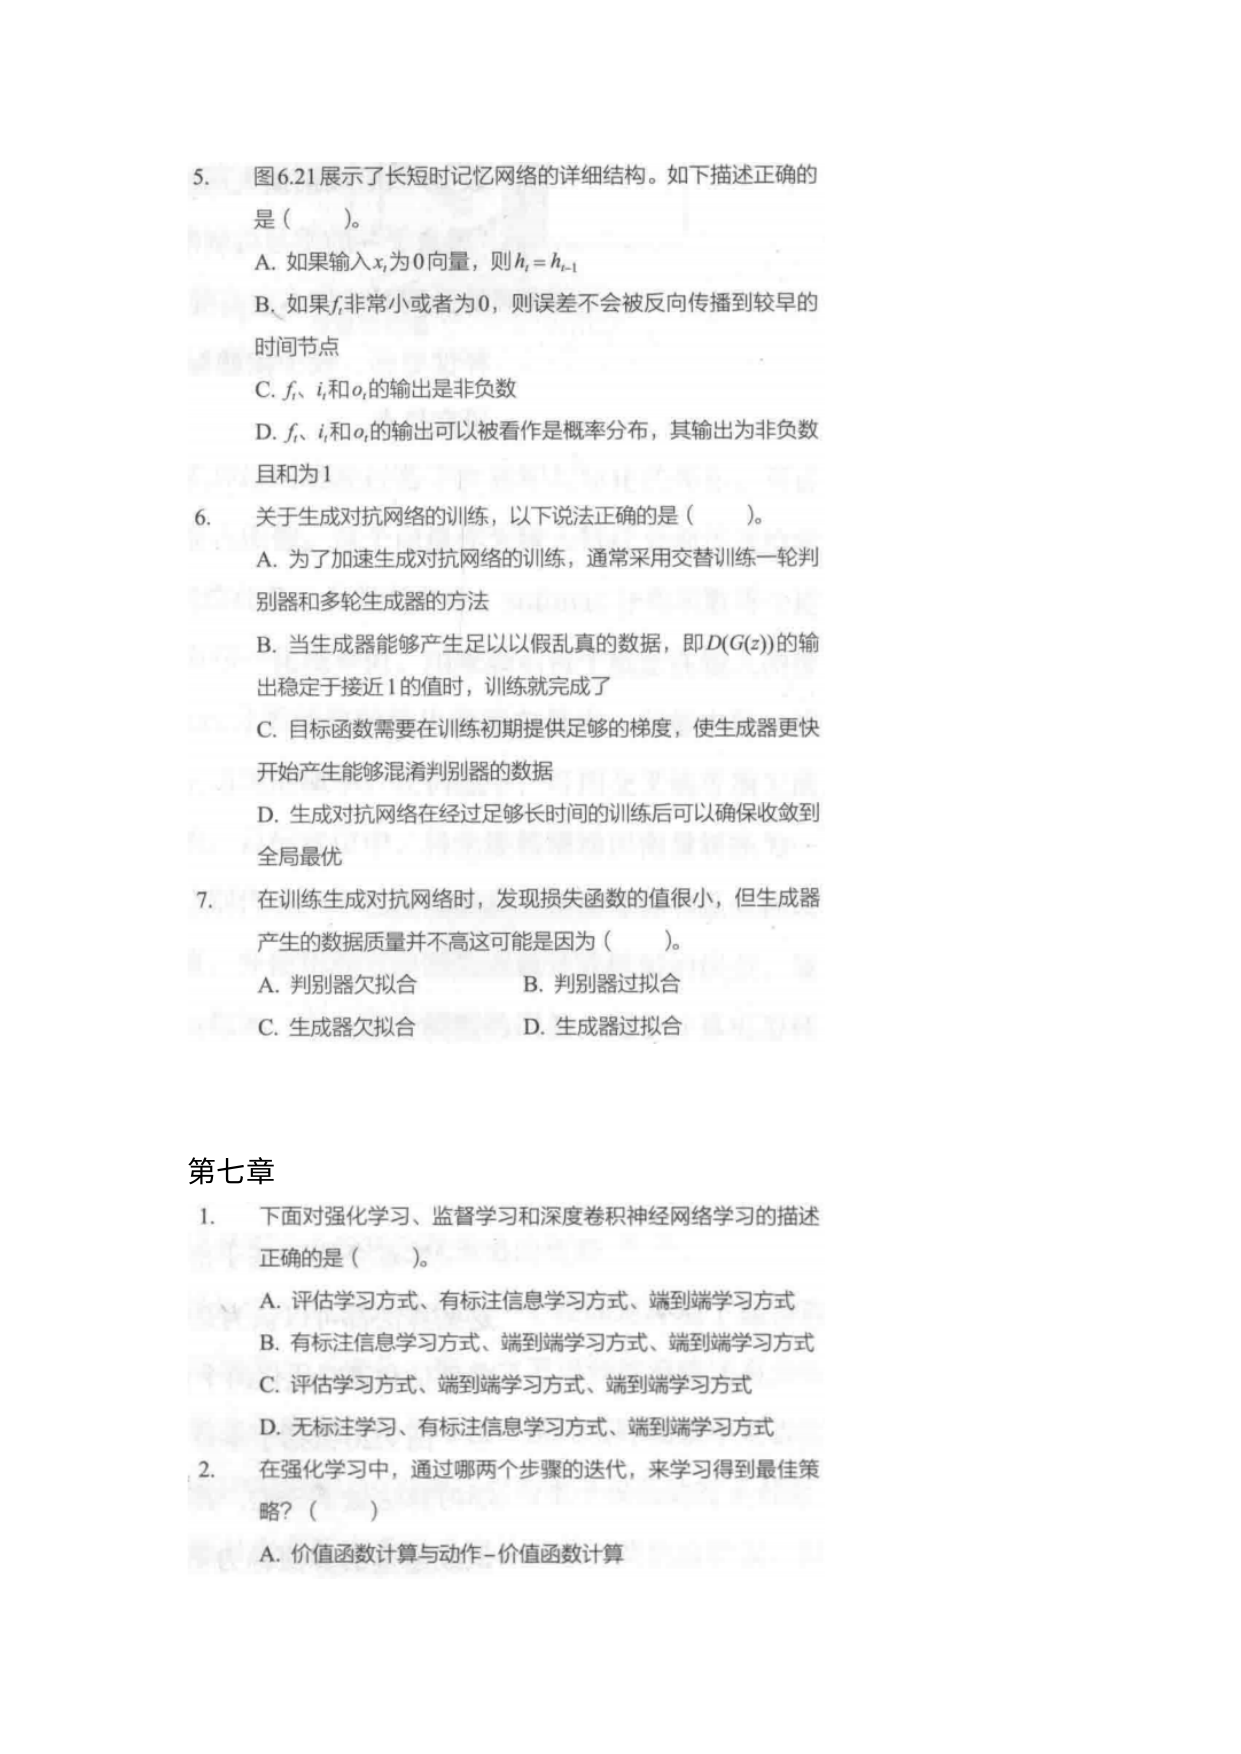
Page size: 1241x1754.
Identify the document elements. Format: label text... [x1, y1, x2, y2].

text 第七章 [187, 1137, 1053, 1202]
picture [187, 1202, 826, 1579]
picture [187, 162, 826, 1044]
